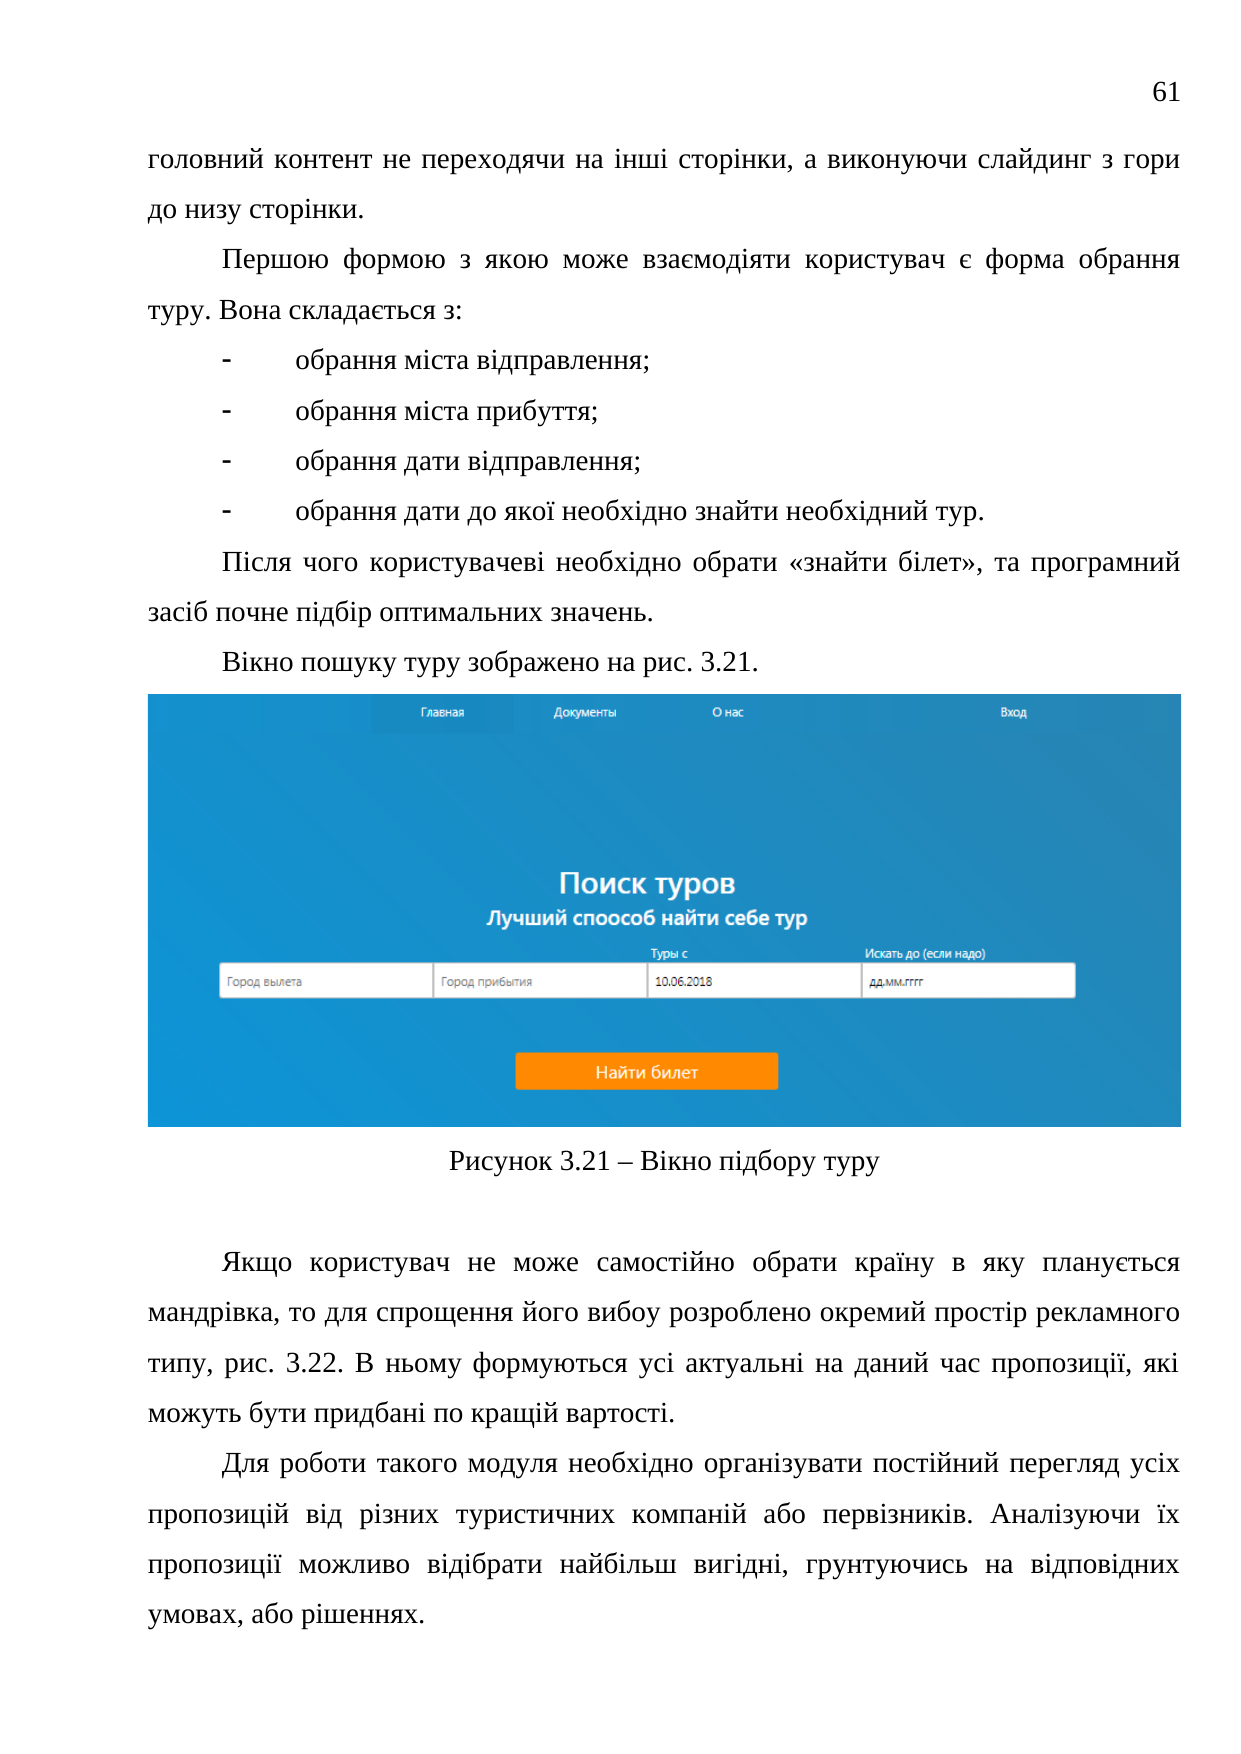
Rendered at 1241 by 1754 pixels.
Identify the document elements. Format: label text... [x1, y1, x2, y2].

text Після чого користувачеві необхідно обрати «знайти білет», та програмний засіб почне підбір оптимальних значень. [148, 544, 1181, 628]
list обрання міста відправлення; [148, 342, 1181, 376]
text Для роботи такого модуля необхідно організувати постійний перегляд усіх пропозицій від різних туристичних компаній або первізників. Аналізуючи їх пропозиції можливо відібрати найбільш вигідні, грунтуючись на відповідних умовах, або рішеннях. [148, 1445, 1181, 1630]
list обрання дати відправлення; [148, 443, 1181, 477]
text Рисунок 3.21 – Вікно підбору туру [148, 1143, 1181, 1177]
text Вікно пошуку туру зображено на рис. 3.21. [148, 644, 1181, 678]
text Першою формою з якою може взаємодіяти користувач є форма обрання туру. Вона складається з: [148, 242, 1181, 325]
list обрання дати до якої необхідно знайти необхідний тур. [148, 493, 1181, 527]
list обрання міста прибуття; [148, 393, 1181, 426]
text Якщо користувач не може самостійно обрати країну в яку планується мандрівка, то для спрощення його вибоу розроблено окремий простір рекламного типу, рис. 3.22. В ньому формуються усі актуальні на даний час пропозиції, які можуть бути придбані по кращій вартості. [148, 1244, 1181, 1429]
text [148, 141, 1181, 225]
picture [147, 694, 1182, 1127]
